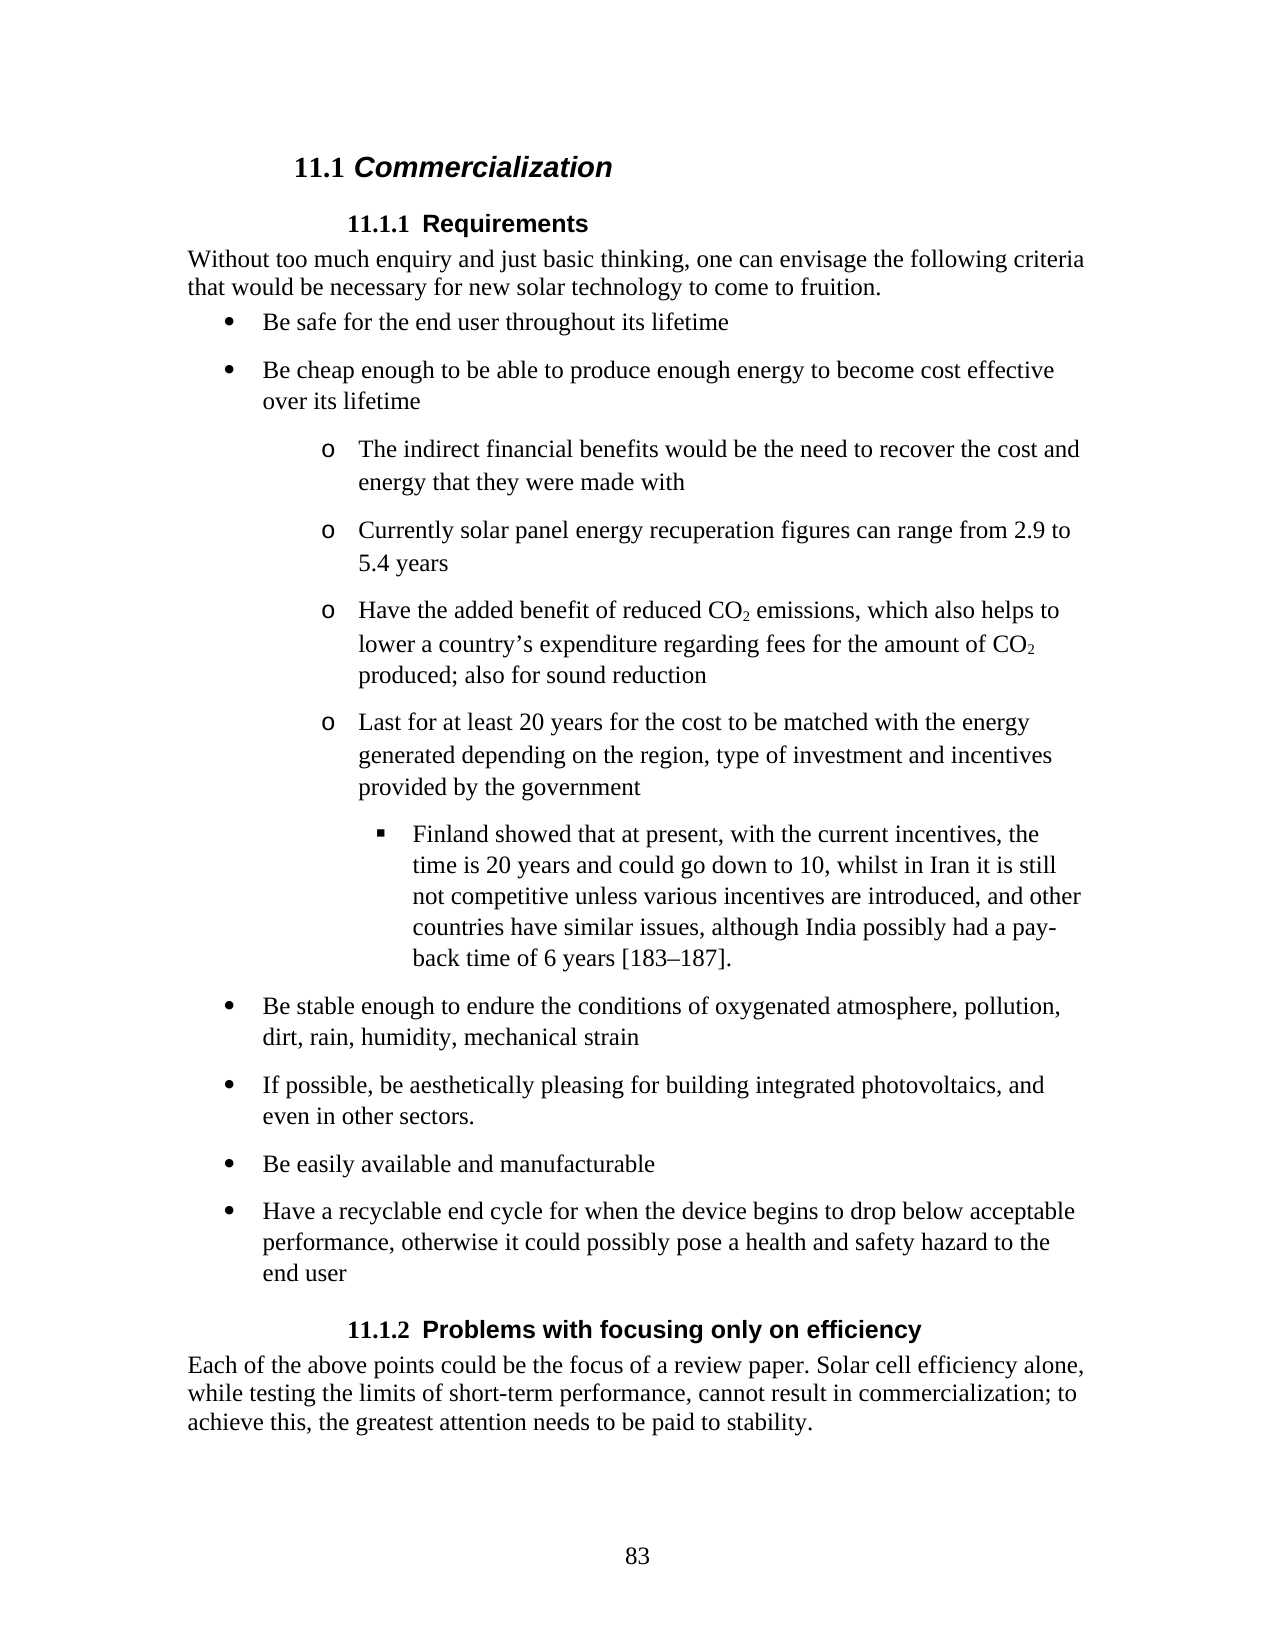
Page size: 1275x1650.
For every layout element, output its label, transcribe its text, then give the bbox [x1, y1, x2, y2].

list Have the added benefit of reduced CO2 emissions, which also helps to lower a country’s expenditure regarding fees for the amount of CO2 produced; also for sound reduction [321, 596, 1087, 688]
list Last for at least 20 years for the cost to be matched with the energy generated depending on the region, type of investment and incentives provided by the government [321, 707, 1087, 800]
list Have a recyclable end cycle for when the device begins to drop below acceptable performance, otherwise it could possibly pose a health and safety hazard to the end user [225, 1196, 1087, 1287]
subtitle Commercialization [294, 150, 1087, 184]
subtitle Problems with focusing only on efficiency [347, 1314, 1087, 1343]
list If possible, be aesthetically pleasing for building integrated photovoltaics, and even in other sectors. [225, 1070, 1087, 1130]
list Be cheap enough to be able to produce enough energy to become cost effective over its lifetime [225, 355, 1087, 415]
text Without too much enquiry and just basic thinking, one can envisage the following criteria that would be necessary for new solar technology to come to fruition. [187, 244, 1087, 301]
list Be safe for the end user throughout its lifetime [225, 307, 1087, 336]
list Currently solar panel energy recuperation figures can range from 2.9 to 5.4 years [321, 515, 1087, 577]
text Each of the above points could be the focus of a review paper. Solar cell efficiency alone, while testing the limits of short-term performance, cannot result in commercialization; to achieve this, the greatest attention needs to be paid to stability. [187, 1350, 1087, 1436]
list Be stable enough to endure the conditions of oxygenated atmosphere, pollution, dirt, rain, humidity, mechanical strain [225, 991, 1087, 1051]
list The indirect financial benefits would be the need to recover the cost and energy that they were made with [321, 434, 1087, 496]
subtitle Requirements [347, 209, 1087, 237]
list Be easily available and manufacturable [225, 1149, 1087, 1177]
list Finland showed that at present, with the current incentives, the time is 20 years and could go down to 10, whilst in Iran it is still not competitive unless various incentives are introduced, and other countries have similar issues, although India possibly had a pay-back time of 6 years [183–187]. [375, 819, 1087, 972]
